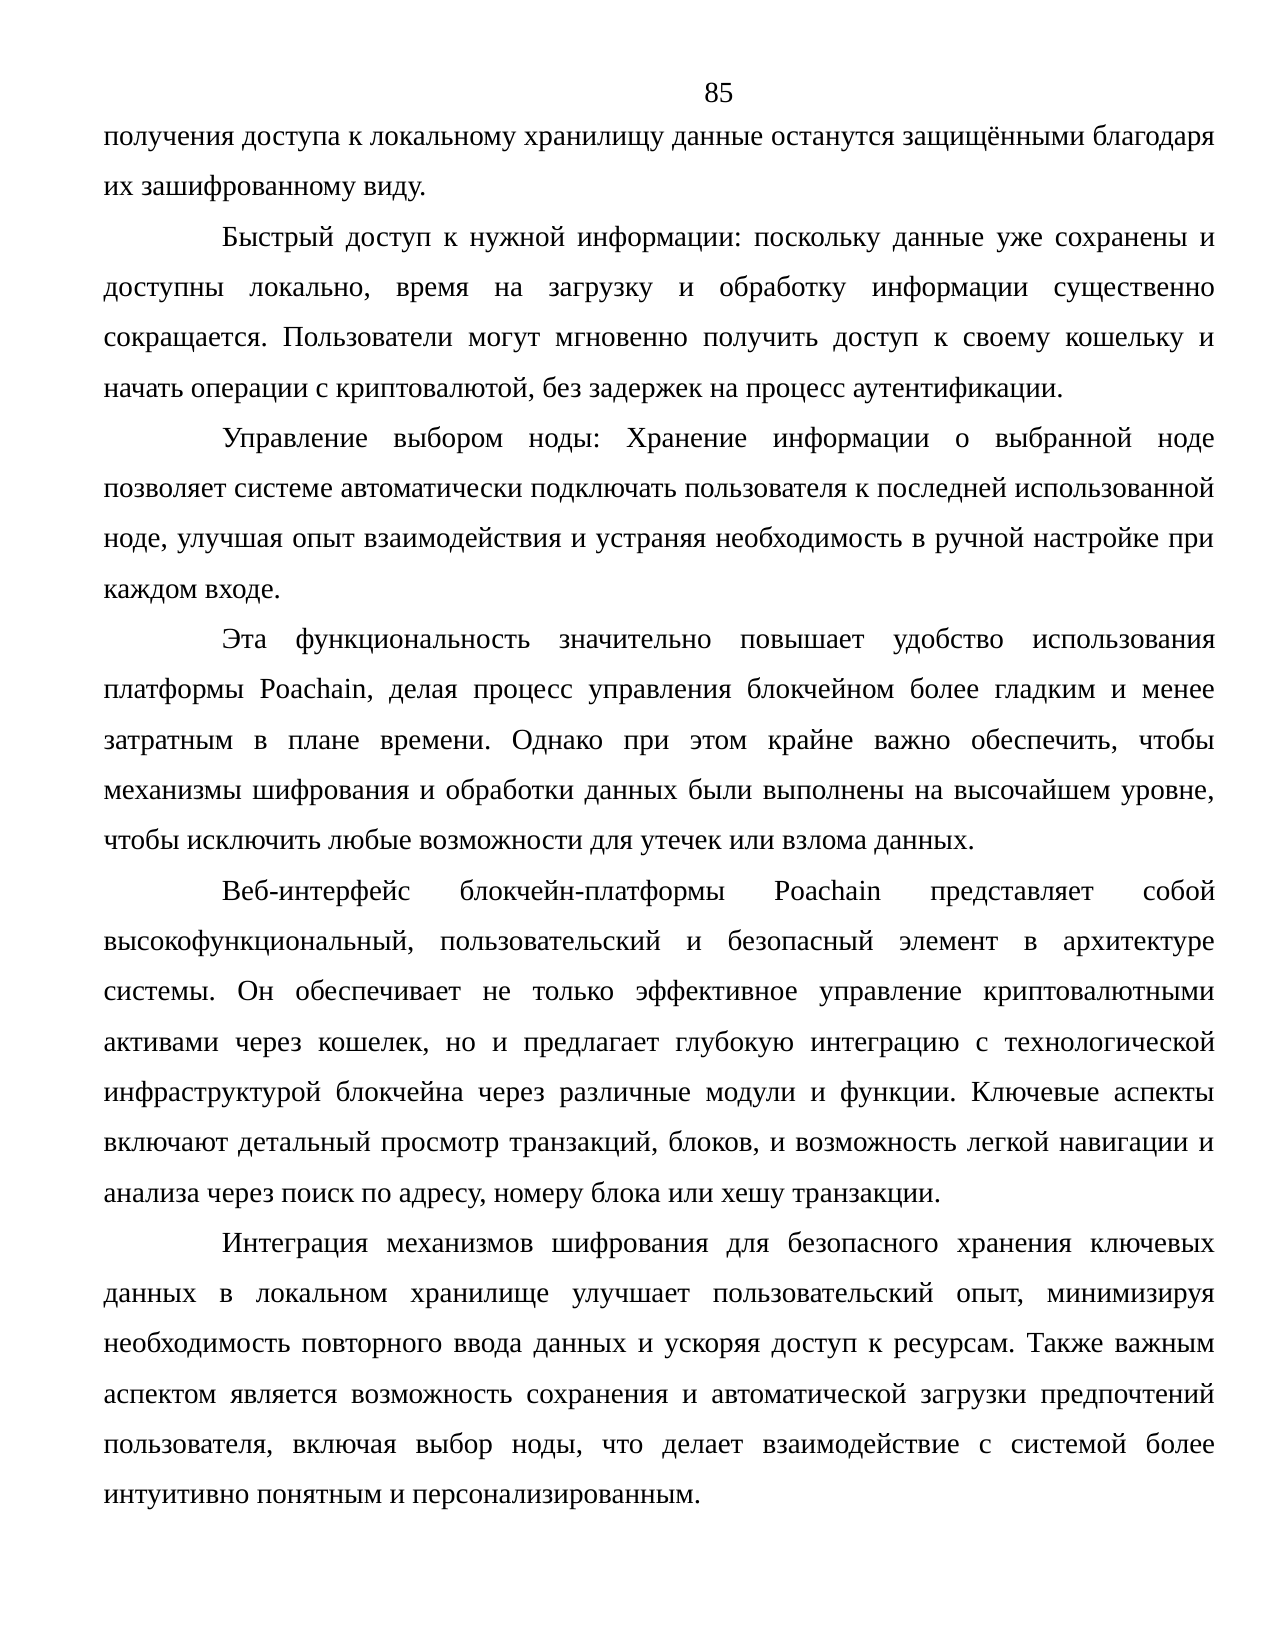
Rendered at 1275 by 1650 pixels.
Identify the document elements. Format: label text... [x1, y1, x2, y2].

text Управление выбором ноды: Хранение информации о выбранной ноде позволяет системе автоматически подключать пользователя к последней использованной ноде, улучшая опыт взаимодействия и устраняя необходимость в ручной настройке при каждом входе. [103, 420, 1216, 604]
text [103, 118, 1216, 202]
text Веб-интерфейс блокчейн-платформы Poachain представляет собой высокофункциональный, пользовательский и безопасный элемент в архитектуре системы. Он обеспечивает не только эффективное управление криптовалютными активами через кошелек, но и предлагает глубокую интеграцию с технологической инфраструктурой блокчейна через различные модули и функции. Ключевые аспекты включают детальный просмотр транзакций, блоков, и возможность легкой навигации и анализа через поиск по адресу, номеру блока или хешу транзакции. [103, 873, 1216, 1208]
text Интеграция механизмов шифрования для безопасного хранения ключевых данных в локальном хранилище улучшает пользовательский опыт, минимизируя необходимость повторного ввода данных и ускоряя доступ к ресурсам. Также важным аспектом является возможность сохранения и автоматической загрузки предпочтений пользователя, включая выбор ноды, что делает взаимодействие с системой более интуитивно понятным и персонализированным. [103, 1225, 1216, 1510]
text Эта функциональность значительно повышает удобство использования платформы Poachain, делая процесс управления блокчейном более гладким и менее затратным в плане времени. Однако при этом крайне важно обеспечить, чтобы механизмы шифрования и обработки данных были выполнены на высочайшем уровне, чтобы исключить любые возможности для утечек или взлома данных. [103, 621, 1216, 856]
text Быстрый доступ к нужной информации: поскольку данные уже сохранены и доступны локально, время на загрузку и обработку информации существенно сокращается. Пользователи могут мгновенно получить доступ к своему кошельку и начать операции с криптовалютой, без задержек на процесс аутентификации. [103, 219, 1216, 403]
